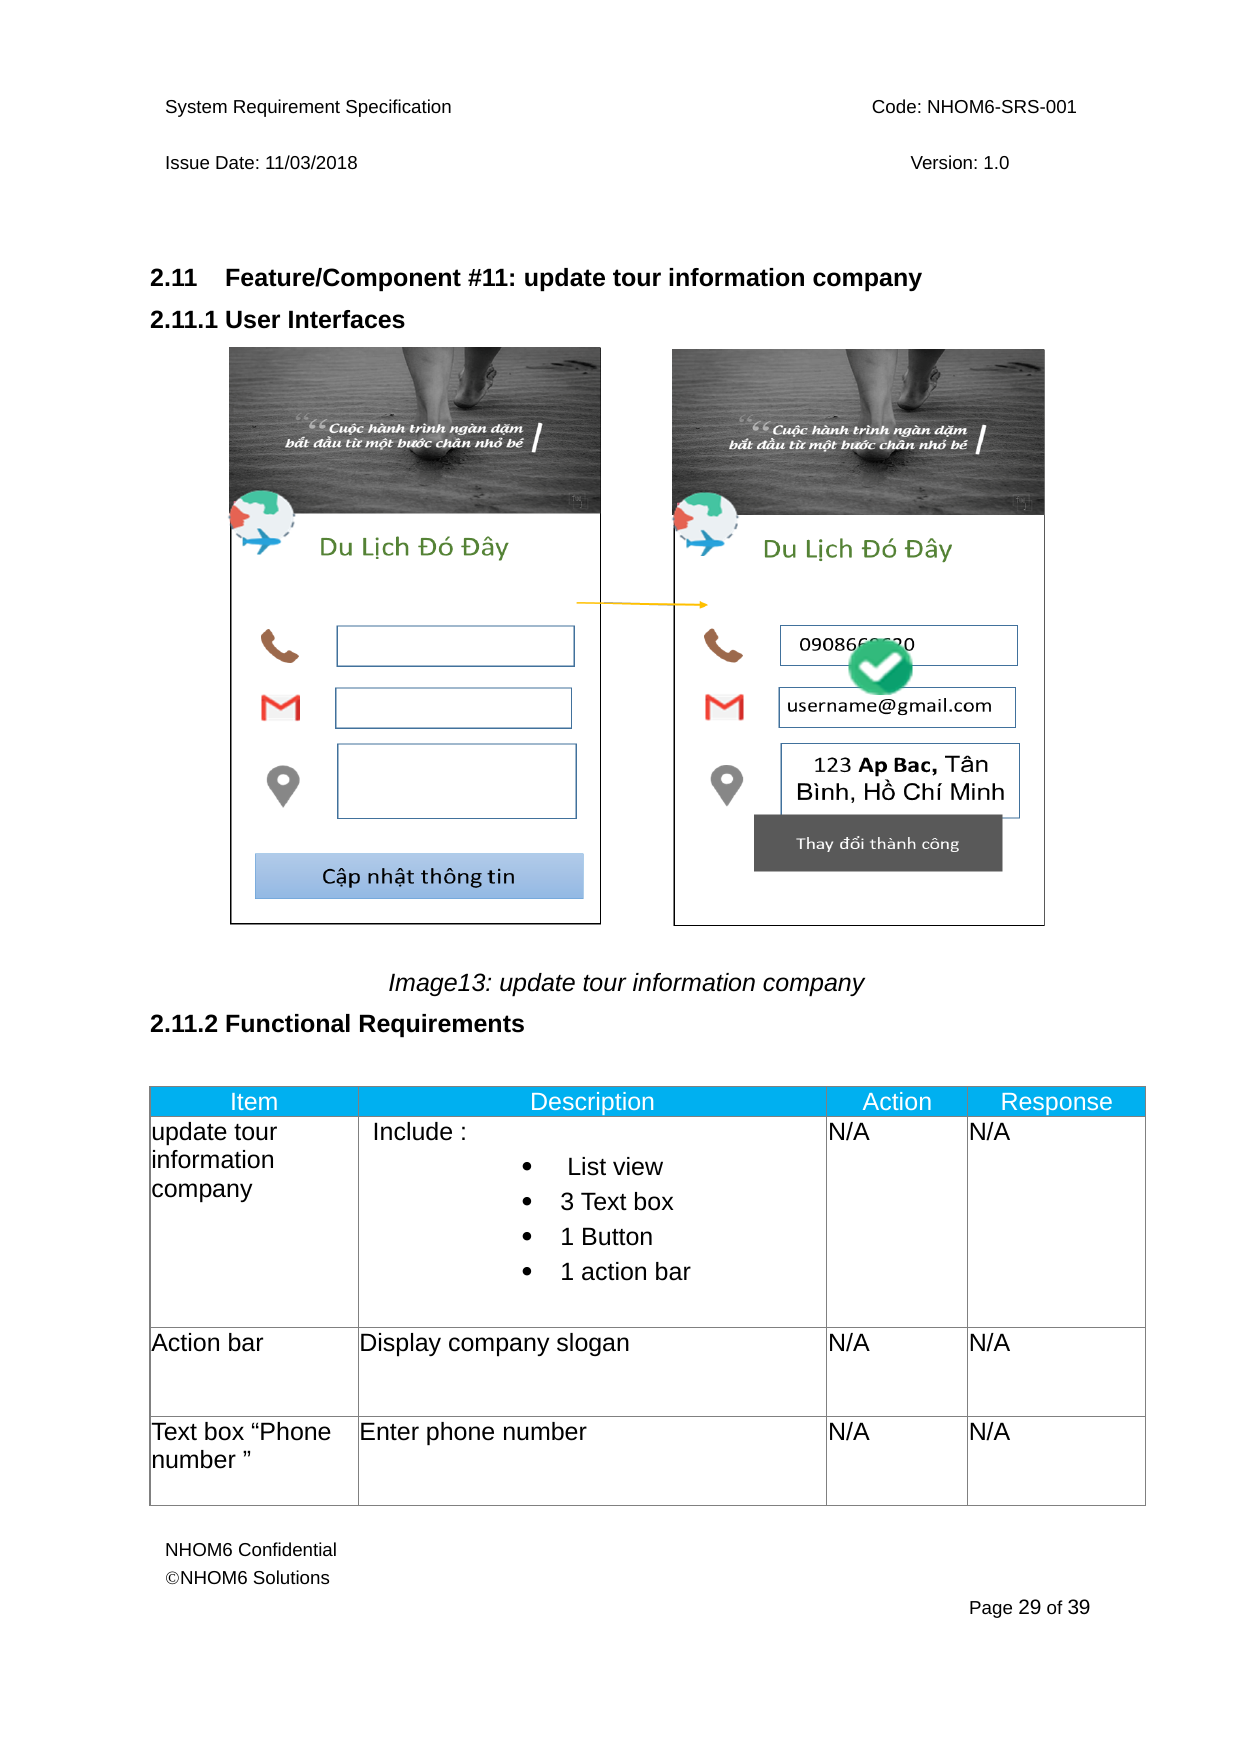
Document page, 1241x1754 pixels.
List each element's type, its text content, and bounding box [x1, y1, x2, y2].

table_cell N/A [968, 1117, 1145, 1327]
table_cell Include : List view 3 Text box 1 Button 1 action bar [359, 1117, 826, 1327]
subtitle Functional Requirements [150, 1009, 1090, 1038]
table_cell N/A [968, 1328, 1145, 1416]
table_cell Text box “Phone number ” [151, 1417, 358, 1504]
table_cell Enter phone number [359, 1417, 826, 1504]
table_cell N/A [827, 1417, 967, 1504]
table_header Response [968, 1087, 1145, 1116]
table_cell N/A [827, 1328, 967, 1416]
table_header Description [359, 1087, 826, 1116]
subtitle User Interfaces [150, 304, 1090, 333]
table_cell update tour information company [151, 1117, 358, 1327]
table_cell Action bar [151, 1328, 358, 1416]
table_cell N/A [968, 1417, 1145, 1504]
table_header Item [151, 1087, 358, 1116]
table_header Action [827, 1087, 967, 1116]
table_cell Display company slogan [359, 1328, 826, 1416]
table_cell N/A [827, 1117, 967, 1327]
text Image13: update tour information company [165, 968, 1090, 997]
subtitle Feature/Component #11: update tour information company [150, 263, 1090, 292]
picture [223, 347, 1045, 926]
